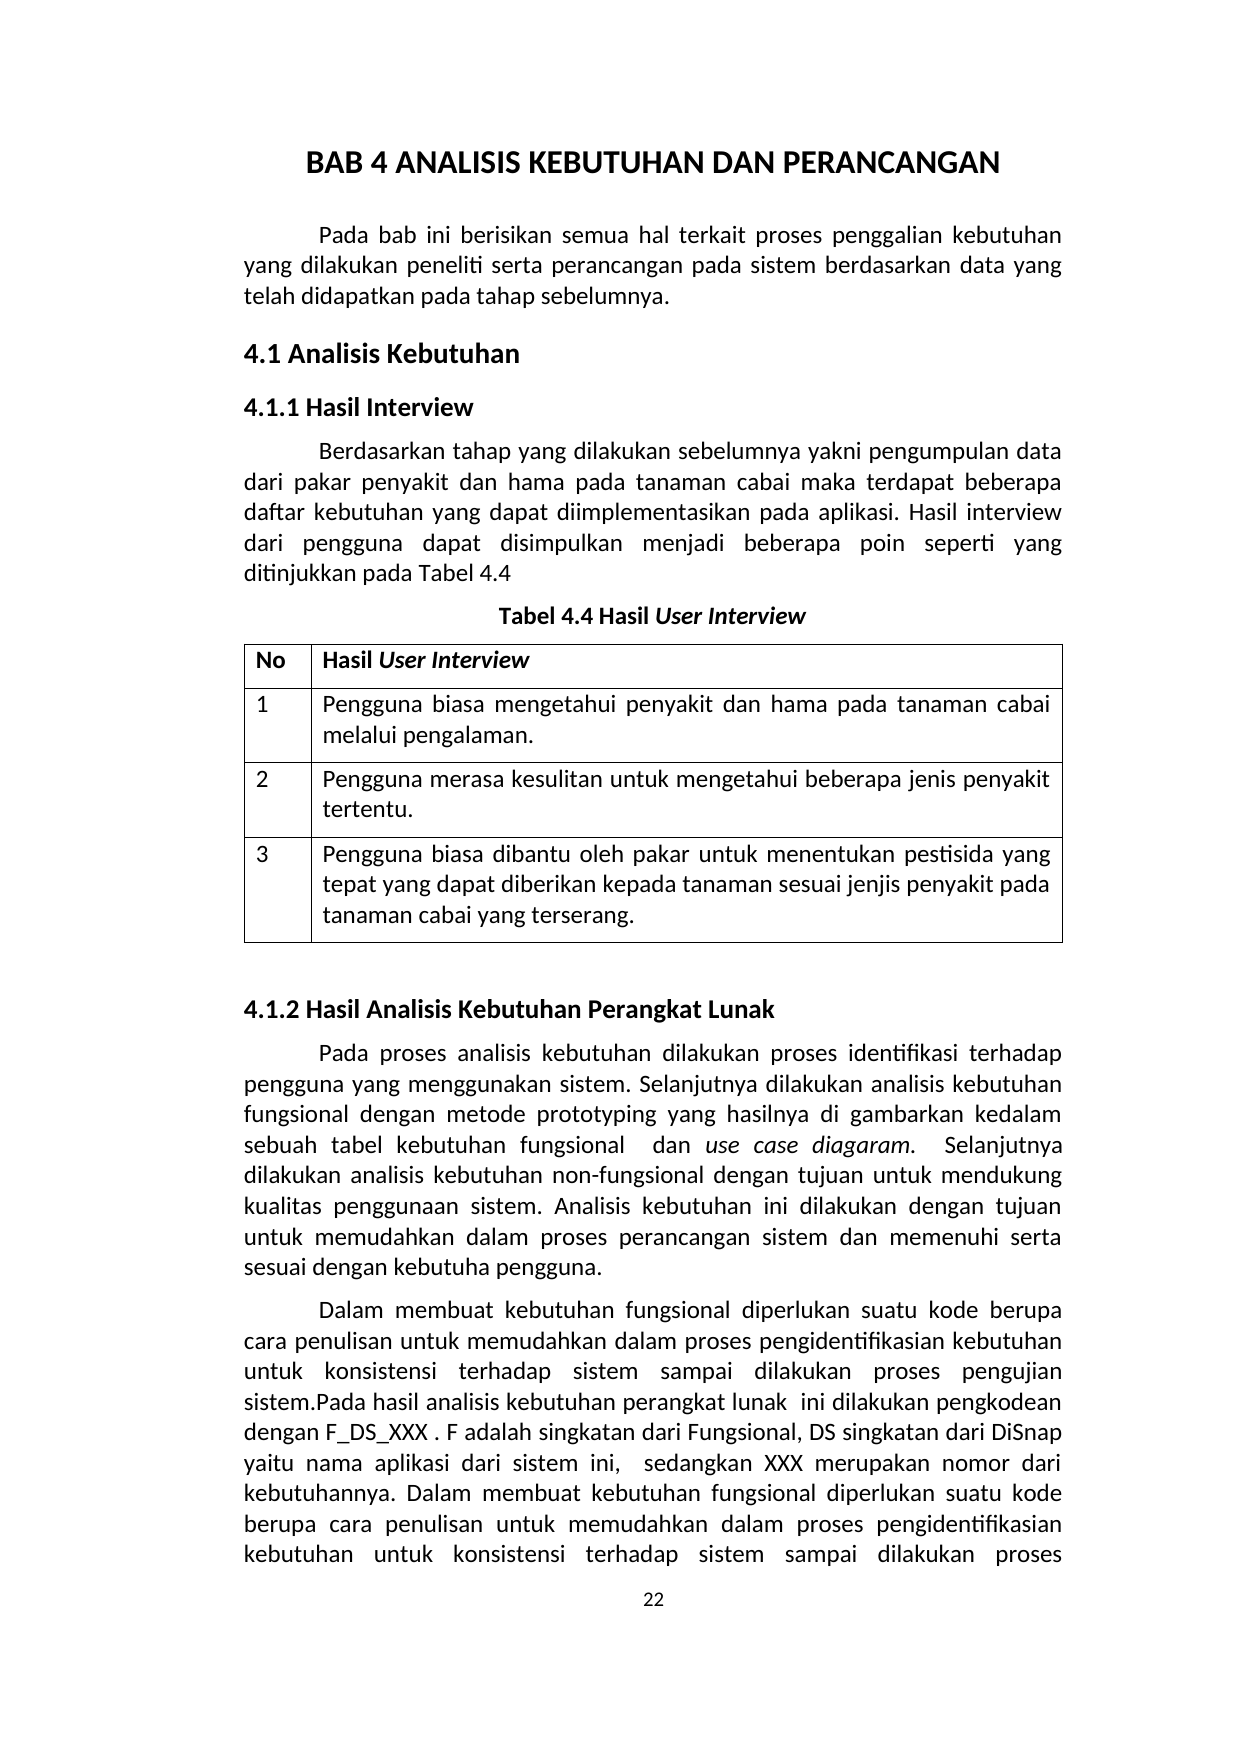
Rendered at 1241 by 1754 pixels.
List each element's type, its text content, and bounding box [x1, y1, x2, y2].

subtitle Hasil Analisis Kebutuhan Perangkat Lunak [244, 992, 1063, 1025]
text Pada proses analisis kebutuhan dilakukan proses identifikasi terhadap pengguna yang menggunakan sistem. Selanjutnya dilakukan analisis kebutuhan fungsional dengan metode prototyping yang hasilnya di gambarkan kedalam sebuah tabel kebutuhan fungsional dan use case diagaram. Selanjutnya dilakukan analisis kebutuhan non-fungsional dengan tujuan untuk mendukung kualitas penggunaan sistem. Analisis kebutuhan ini dilakukan dengan tujuan untuk memudahkan dalam proses perancangan sistem dan memenuhi serta sesuai dengan kebutuha pengguna. [244, 1038, 1063, 1282]
table_cell Pengguna biasa dibantu oleh pakar untuk menentukan pestisida yang tepat yang dapat diberikan kepada tanaman sesuai jenjis penyakit pada tanaman cabai yang terserang. [312, 838, 1062, 942]
table_header Hasil User Interview [312, 645, 1062, 687]
table_cell Pengguna biasa mengetahui penyakit dan hama pada tanaman cabai melalui pengalaman. [312, 689, 1062, 762]
subtitle Analisis Kebutuhan [244, 335, 1063, 371]
table_header No [245, 645, 311, 687]
table_cell 1 [245, 689, 311, 762]
table_cell 3 [245, 838, 311, 942]
subtitle Hasil Interview [244, 390, 1063, 423]
table_cell Pengguna merasa kesulitan untuk mengetahui beberapa jenis penyakit tertentu. [312, 763, 1062, 837]
text Pada bab ini berisikan semua hal terkait proses penggalian kebutuhan yang dilakukan peneliti serta perancangan pada sistem berdasarkan data yang telah didapatkan pada tahap sebelumnya. [244, 219, 1063, 310]
subtitle analisis kebutuhan dan perancangan [244, 141, 1063, 181]
table_cell 2 [245, 763, 311, 837]
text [244, 1294, 1063, 1569]
